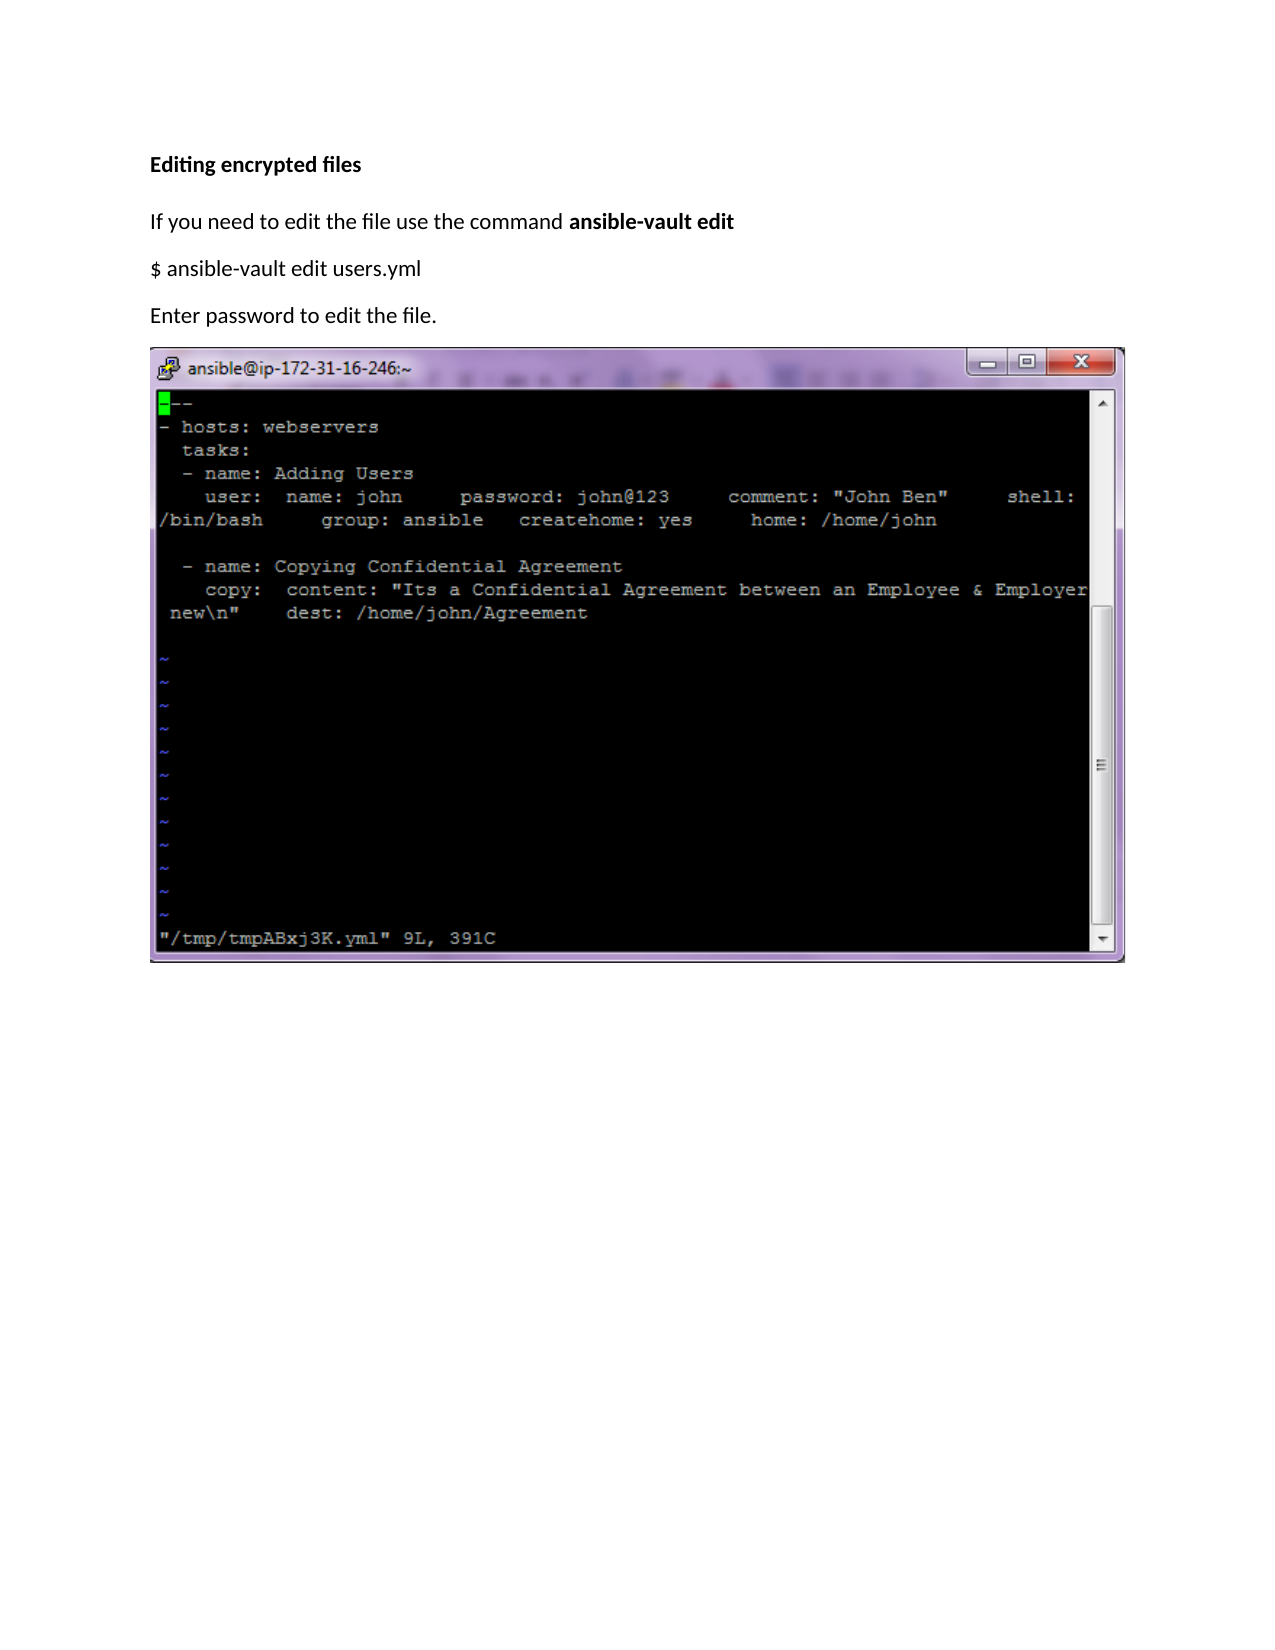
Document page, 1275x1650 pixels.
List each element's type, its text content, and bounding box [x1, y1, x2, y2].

picture [150, 347, 1125, 963]
subtitle Editing encrypted files [150, 150, 1153, 178]
text Enter password to edit the file. [150, 301, 1153, 329]
text If you need to edit the file use the command ansible-vault edit [150, 207, 1153, 235]
text $ ansible-vault edit users.yml [150, 254, 1153, 282]
